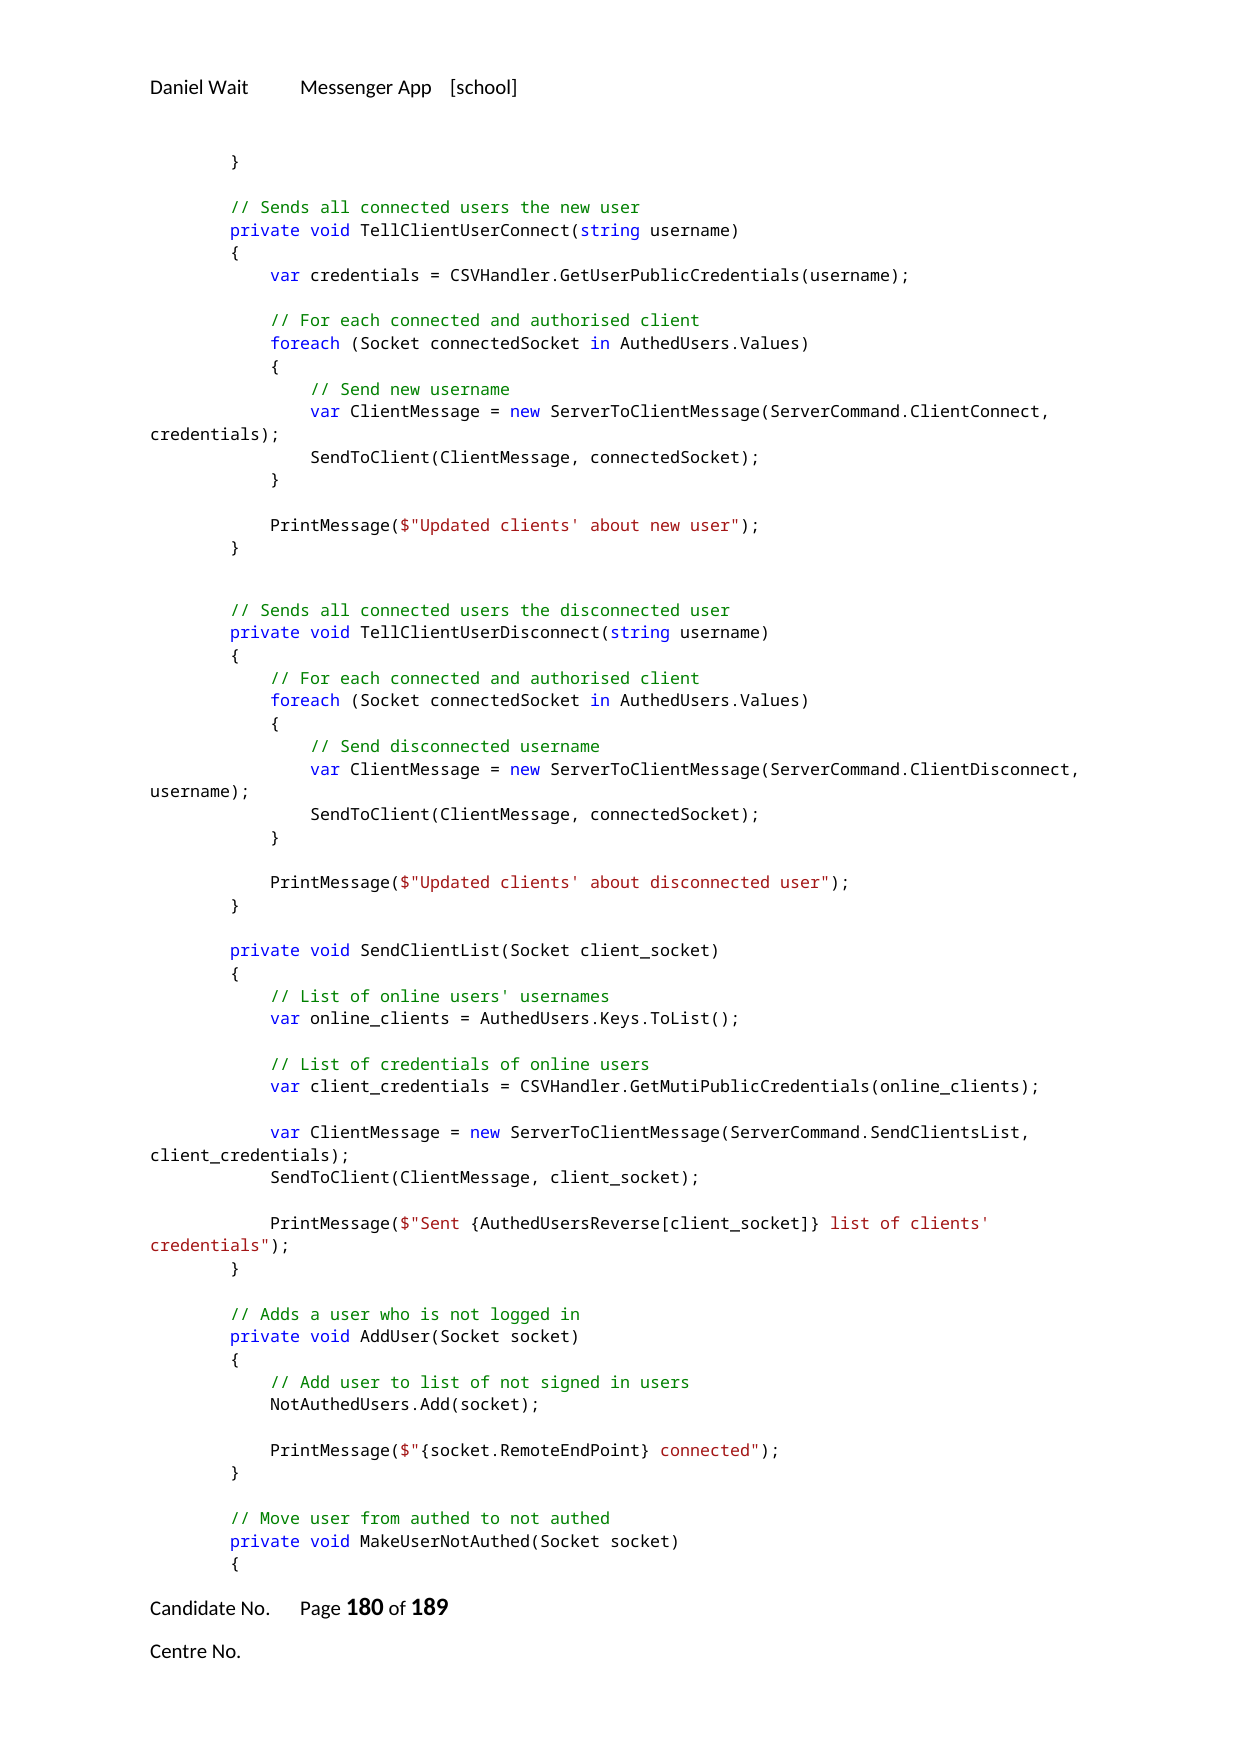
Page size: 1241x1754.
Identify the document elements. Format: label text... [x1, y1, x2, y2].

text } [150, 150, 1090, 173]
text } [150, 893, 1090, 916]
text // For each connected and authorised client [150, 666, 1090, 689]
text // Adds a user who is not logged in [150, 1302, 1090, 1325]
text NotAuthedUsers.Add(socket); [150, 1393, 1090, 1416]
text PrintMessage($"Updated clients' about new user"); [150, 513, 1090, 536]
text PrintMessage($"{socket.RemoteEndPoint} connected"); [150, 1438, 1090, 1461]
text PrintMessage($"Updated clients' about disconnected user"); [150, 871, 1090, 893]
text PrintMessage($"Sent {AuthedUsersReverse[client_socket]} list of clients' credentials"); [150, 1211, 1090, 1257]
text // Send disconnected username [150, 734, 1090, 757]
text // Sends all connected users the new user [150, 195, 1090, 218]
text SendToClient(ClientMessage, connectedSocket); [150, 445, 1090, 468]
text foreach (Socket connectedSocket in AuthedUsers.Values) [150, 689, 1090, 712]
text // Add user to list of not signed in users [150, 1370, 1090, 1393]
text private void SendClientList(Socket client_socket) [150, 939, 1090, 961]
text SendToClient(ClientMessage, client_socket); [150, 1166, 1090, 1188]
text { [150, 354, 1090, 377]
text } [150, 1461, 1090, 1484]
text { [150, 712, 1090, 734]
text var ClientMessage = new ServerToClientMessage(ServerCommand.ClientDisconnect, username); [150, 757, 1090, 802]
text var ClientMessage = new ServerToClientMessage(ServerCommand.ClientConnect, credentials); [150, 400, 1090, 445]
text { [150, 241, 1090, 263]
text // List of online users' usernames [150, 984, 1090, 1007]
text private void MakeUserNotAuthed(Socket socket) [150, 1529, 1090, 1552]
text { [150, 1347, 1090, 1370]
text var online_clients = AuthedUsers.Keys.ToList(); [150, 1007, 1090, 1029]
text private void TellClientUserDisconnect(string username) [150, 621, 1090, 643]
text } [150, 536, 1090, 559]
text { [150, 1552, 1090, 1574]
text // Sends all connected users the disconnected user [150, 598, 1090, 621]
text { [150, 961, 1090, 984]
text } [150, 468, 1090, 491]
text var ClientMessage = new ServerToClientMessage(ServerCommand.SendClientsList, client_credentials); [150, 1120, 1090, 1166]
text foreach (Socket connectedSocket in AuthedUsers.Values) [150, 332, 1090, 354]
text // Move user from authed to not authed [150, 1506, 1090, 1529]
text var client_credentials = CSVHandler.GetMutiPublicCredentials(online_clients); [150, 1075, 1090, 1098]
text private void TellClientUserConnect(string username) [150, 218, 1090, 241]
text // Send new username [150, 377, 1090, 400]
text { [150, 643, 1090, 666]
text } [150, 825, 1090, 848]
text } [150, 1257, 1090, 1279]
text SendToClient(ClientMessage, connectedSocket); [150, 802, 1090, 825]
text private void AddUser(Socket socket) [150, 1325, 1090, 1347]
text // For each connected and authorised client [150, 309, 1090, 332]
text // List of credentials of online users [150, 1052, 1090, 1075]
text var credentials = CSVHandler.GetUserPublicCredentials(username); [150, 263, 1090, 286]
